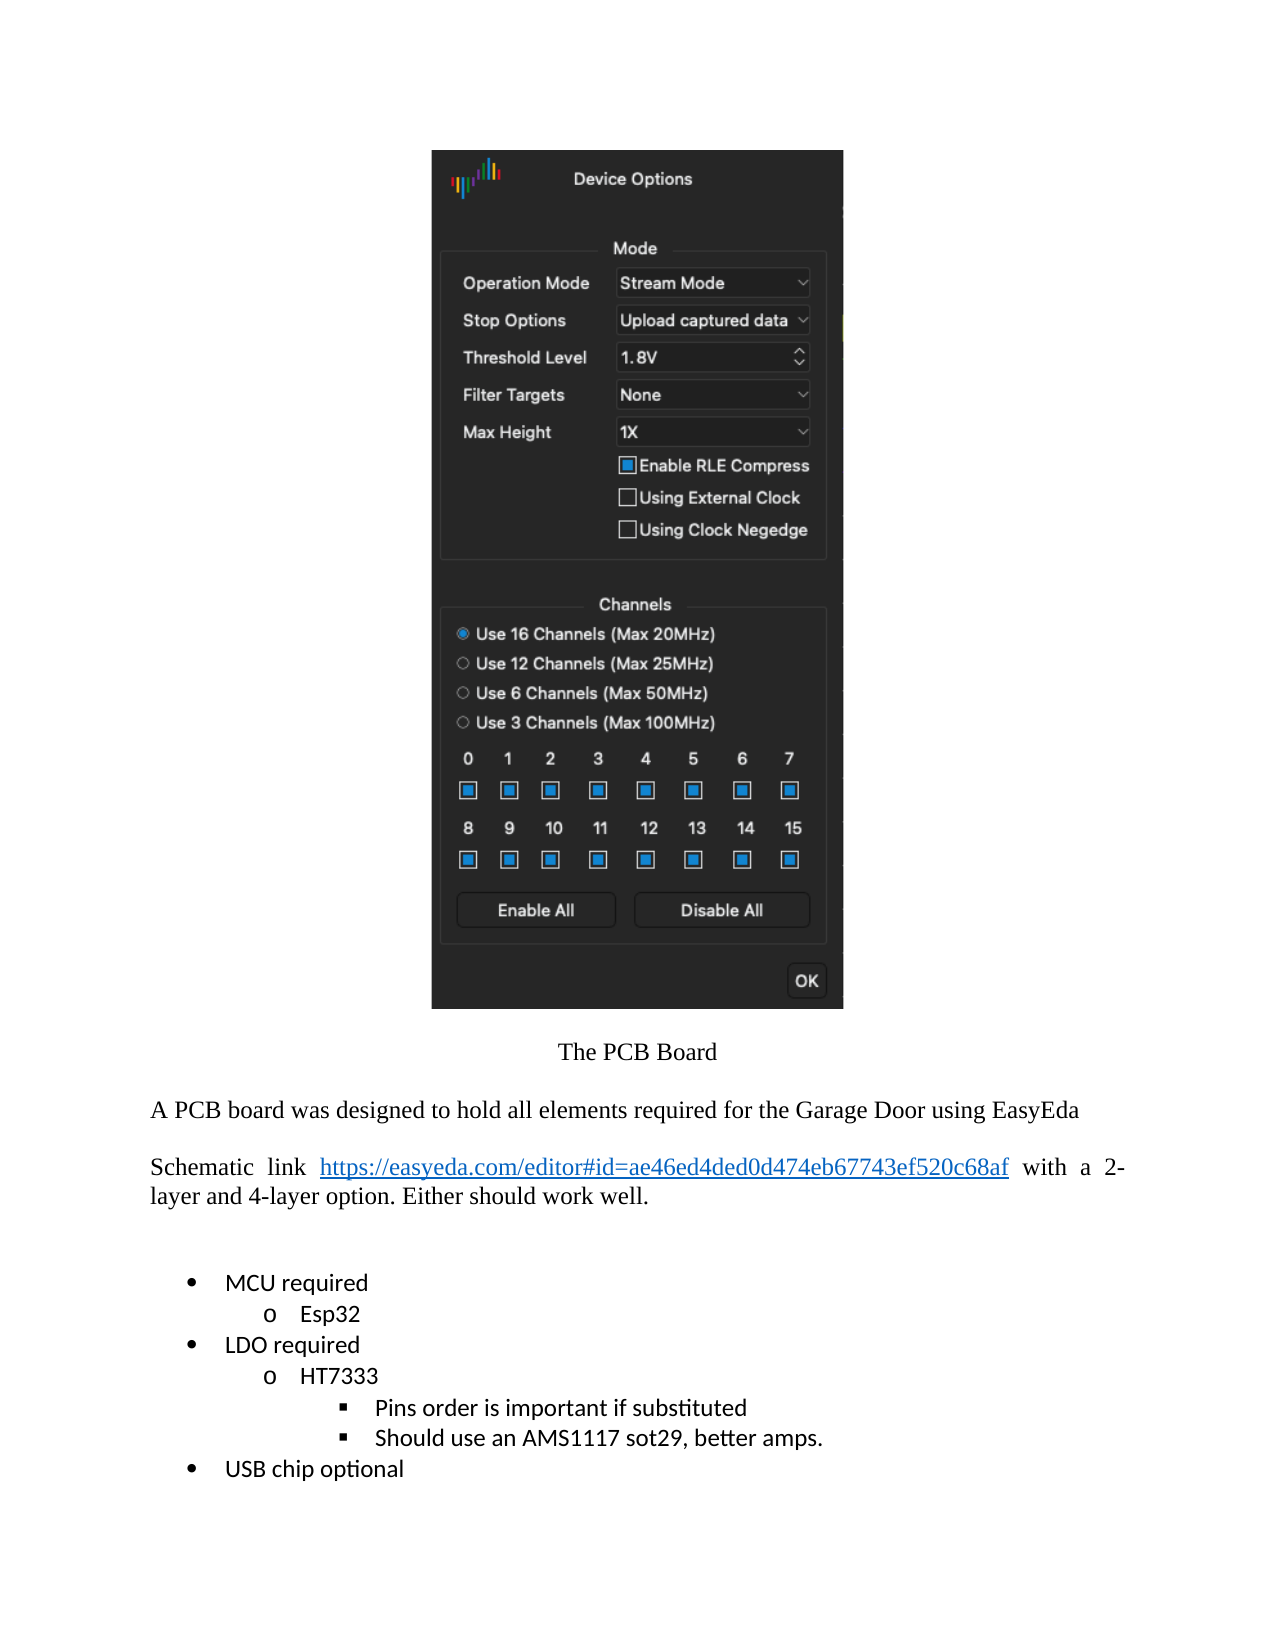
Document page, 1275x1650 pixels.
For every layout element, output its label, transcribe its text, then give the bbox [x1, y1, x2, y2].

list LDO required [187, 1329, 1125, 1360]
list Pins order is important if substituted [337, 1392, 1125, 1422]
text The PCB Board [150, 1037, 1125, 1066]
list USB chip optional [187, 1453, 1125, 1483]
list Esp32 [262, 1298, 1125, 1329]
list HT7333 [262, 1360, 1125, 1392]
picture [431, 150, 844, 1009]
text A PCB board was designed to hold all elements required for the Garage Door using EasyEda [150, 1095, 1125, 1123]
list MCU required [187, 1267, 1125, 1298]
text Schematic link https://easyeda.com/editor#id=ae46ed4ded0d474eb67743ef520c68af with a 2-layer and 4-layer option. Either should work well. [150, 1152, 1125, 1210]
list Should use an AMS1117 sot29, better amps. [337, 1422, 1125, 1453]
